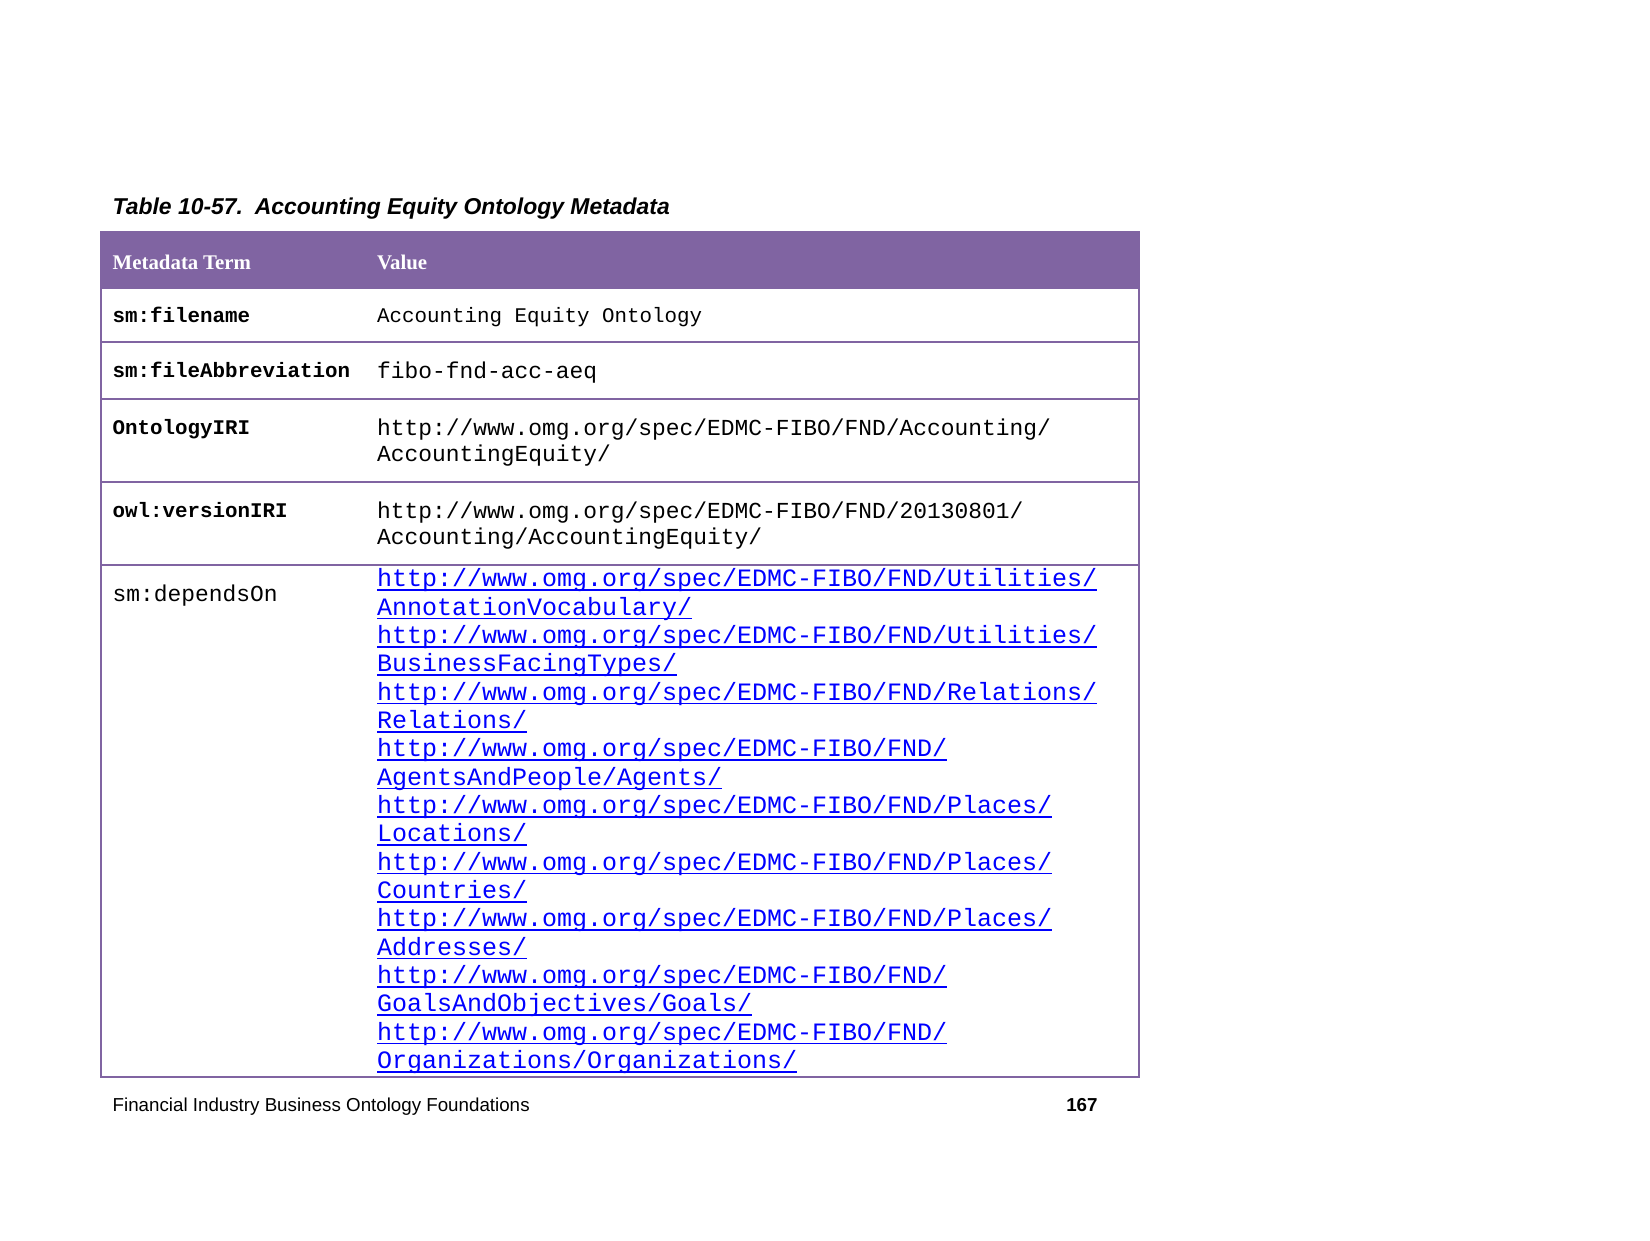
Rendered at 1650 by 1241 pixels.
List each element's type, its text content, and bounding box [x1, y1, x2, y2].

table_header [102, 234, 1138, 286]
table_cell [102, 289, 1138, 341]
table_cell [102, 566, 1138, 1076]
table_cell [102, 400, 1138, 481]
text Table 10-57. Accounting Equity Ontology Metadata [112, 193, 1477, 219]
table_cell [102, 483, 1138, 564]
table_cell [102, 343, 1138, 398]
